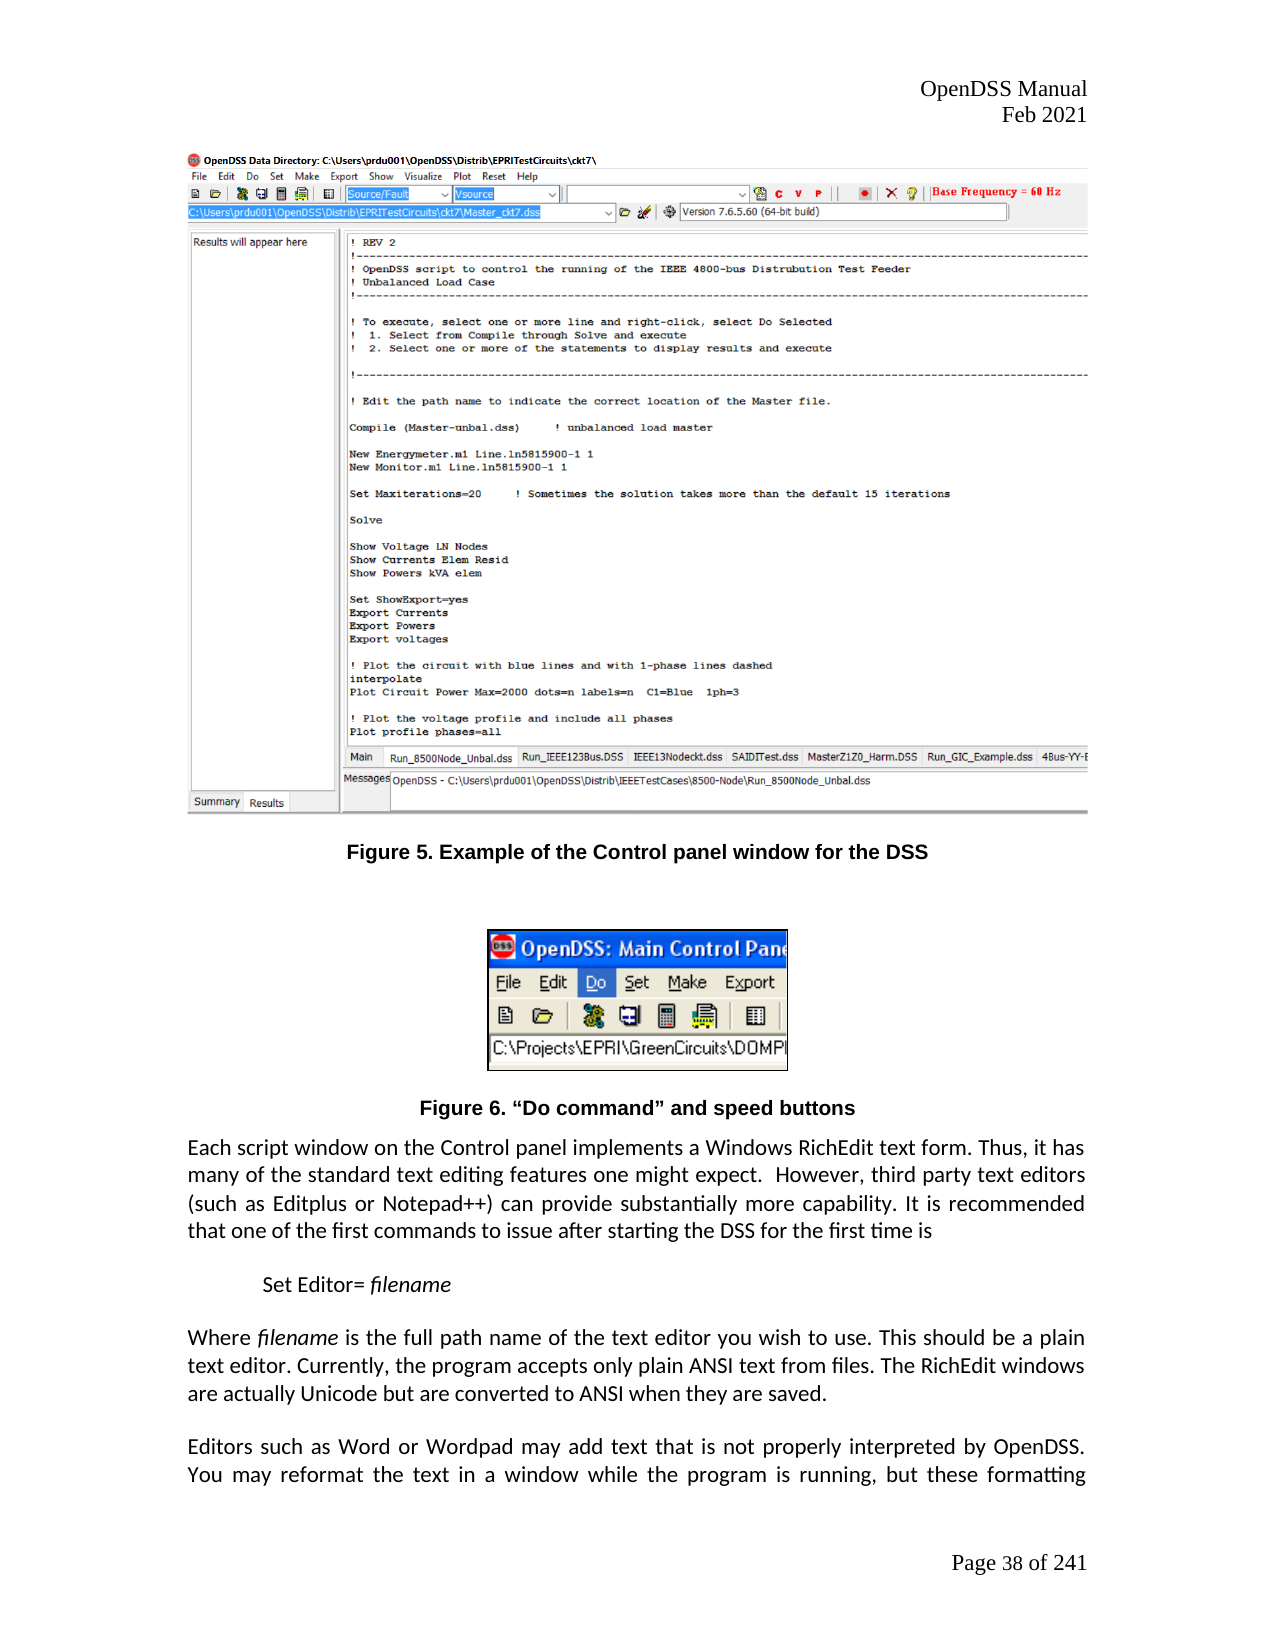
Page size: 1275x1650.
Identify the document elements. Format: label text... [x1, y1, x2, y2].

picture [489, 931, 787, 1070]
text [187, 1432, 1087, 1488]
text Figure 6. “Do command” and speed buttons [187, 1096, 1087, 1120]
text Where filename is the full path name of the text editor you wish to use. This should be a plain text editor. Currently, the program accepts only plain ANSI text from files. The RichEdit windows are actually Unicode but are converted to ANSI when they are saved. [187, 1323, 1087, 1407]
picture [187, 152, 1088, 815]
text Figure 5. Example of the Control panel window for the DSS [187, 839, 1087, 863]
text Each script window on the Control panel implements a Windows RichEdit text form. Thus, it has many of the standard text editing features one might expect. However, third party text editors (such as Editplus or Notepad++) can provide substantially more capability. It is recommended that one of the first commands to issue after starting the DSS for the first time is [187, 1133, 1087, 1245]
text Set Editor= filename [262, 1270, 1087, 1298]
